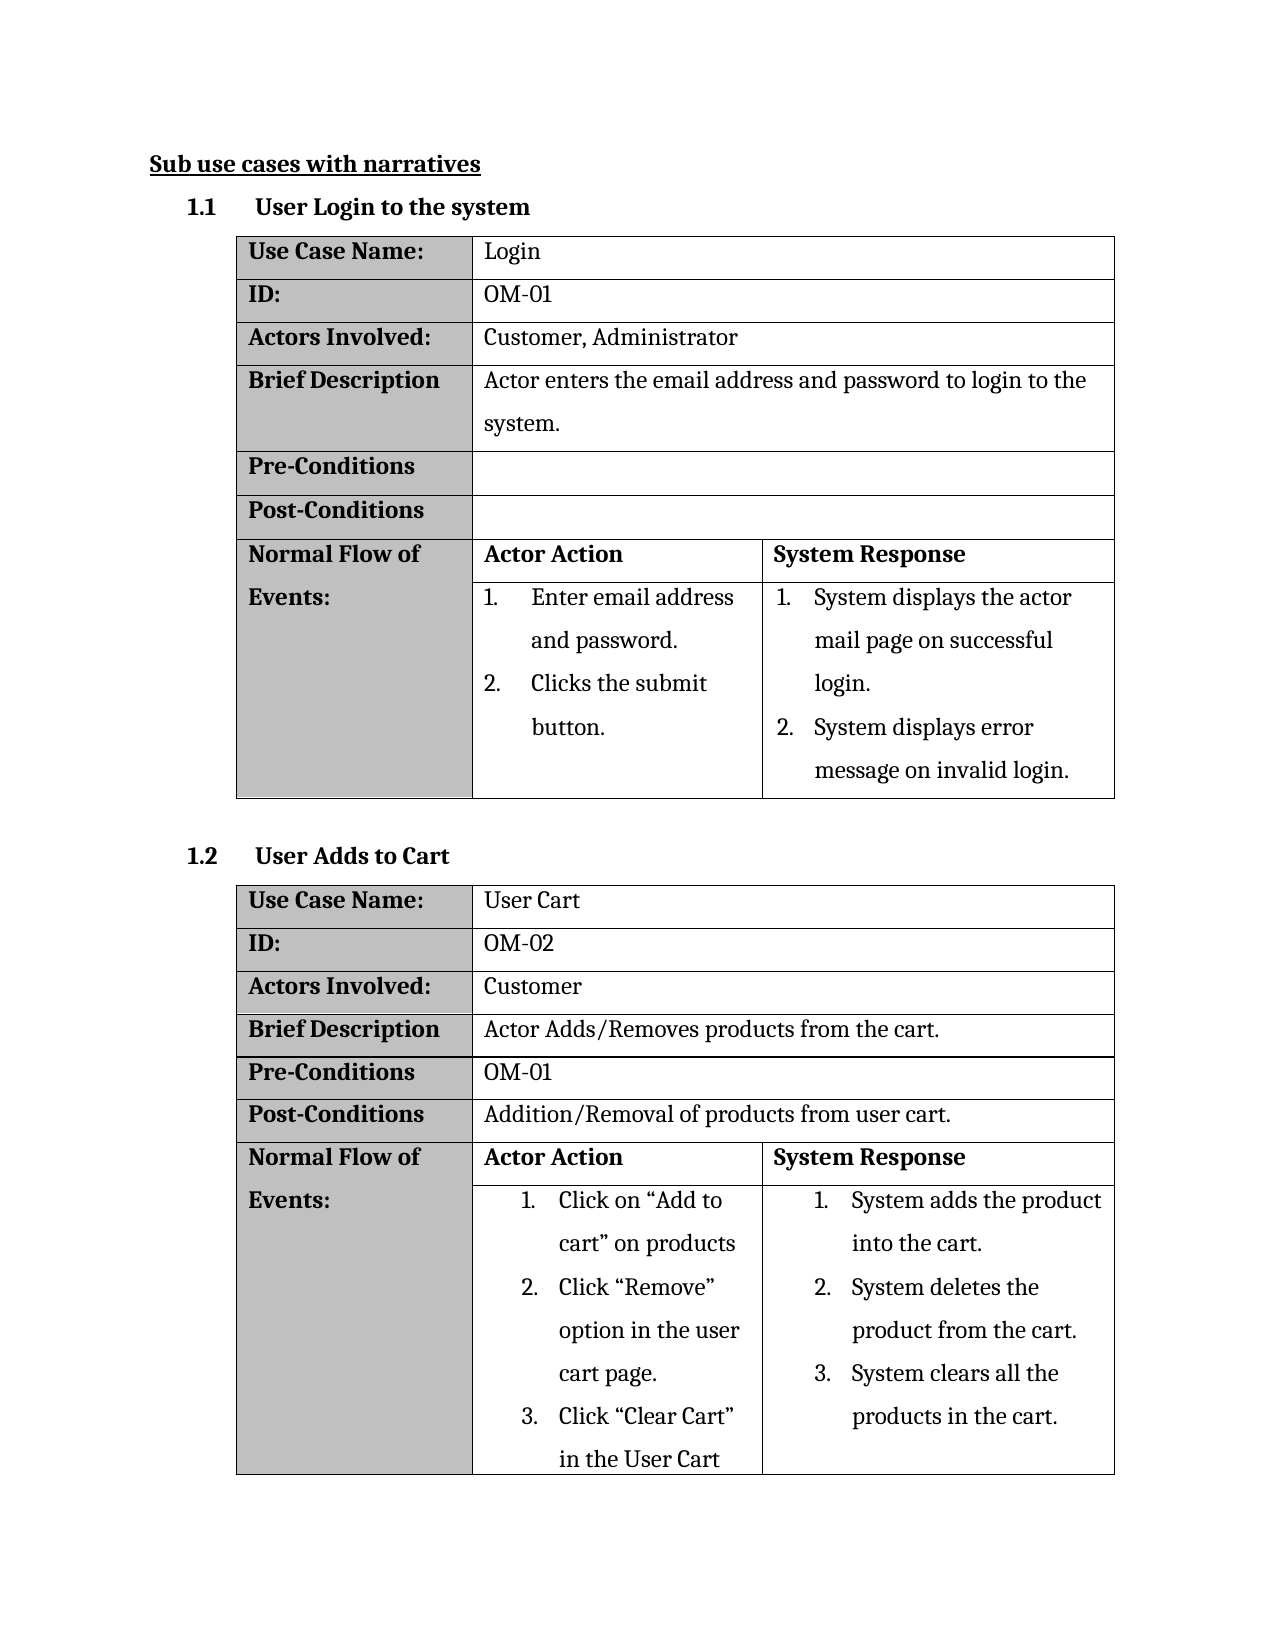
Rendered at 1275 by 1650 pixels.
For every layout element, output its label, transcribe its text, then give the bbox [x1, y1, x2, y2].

table_header Use Case Name: [237, 886, 472, 928]
table_cell [473, 452, 1114, 495]
table_cell Brief Description [237, 366, 472, 451]
table_cell Customer [473, 972, 1114, 1013]
table_cell System displays the actor mail page on successful login. System displays error message on invalid login. [763, 583, 1114, 797]
table_cell Pre-Conditions [237, 452, 472, 495]
list User Login to the system [187, 193, 1125, 222]
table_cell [763, 1186, 1114, 1474]
table_cell Actor enters the email address and password to login to the system. [473, 366, 1114, 451]
table_cell Actor Action [473, 540, 762, 582]
table_cell Brief Description [237, 1015, 472, 1056]
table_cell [473, 1186, 762, 1474]
table_cell ID: [237, 929, 472, 971]
table_cell Addition/Removal of products from user cart. [473, 1100, 1114, 1142]
table_cell Post-Conditions [237, 496, 472, 539]
table_cell Actors Involved: [237, 972, 472, 1013]
table_cell Actor Adds/Removes products from the cart. [473, 1015, 1114, 1056]
table_cell Enter email address and password. Clicks the submit button. [473, 583, 762, 797]
table_cell Post-Conditions [237, 1100, 472, 1142]
table_cell Normal Flow of Events: [237, 1143, 472, 1474]
table_cell Normal Flow of Events: [237, 540, 472, 797]
table_cell System Response [763, 1143, 1114, 1185]
table_cell OM-01 [473, 280, 1114, 322]
table_header Login [473, 237, 1114, 279]
table_header User Cart [473, 886, 1114, 928]
table_cell Actor Action [473, 1143, 762, 1185]
table_cell OM-02 [473, 929, 1114, 971]
table_cell System Response [763, 540, 1114, 582]
table_header Use Case Name: [237, 237, 472, 279]
table_cell Pre-Conditions [237, 1058, 472, 1099]
table_cell Actors Involved: [237, 323, 472, 365]
text Sub use cases with narratives [150, 150, 1125, 179]
table_cell ID: [237, 280, 472, 322]
table_cell [473, 496, 1114, 539]
table_cell OM-01 [473, 1058, 1114, 1099]
list User Adds to Cart [187, 842, 1125, 870]
table_cell Customer, Administrator [473, 323, 1114, 365]
